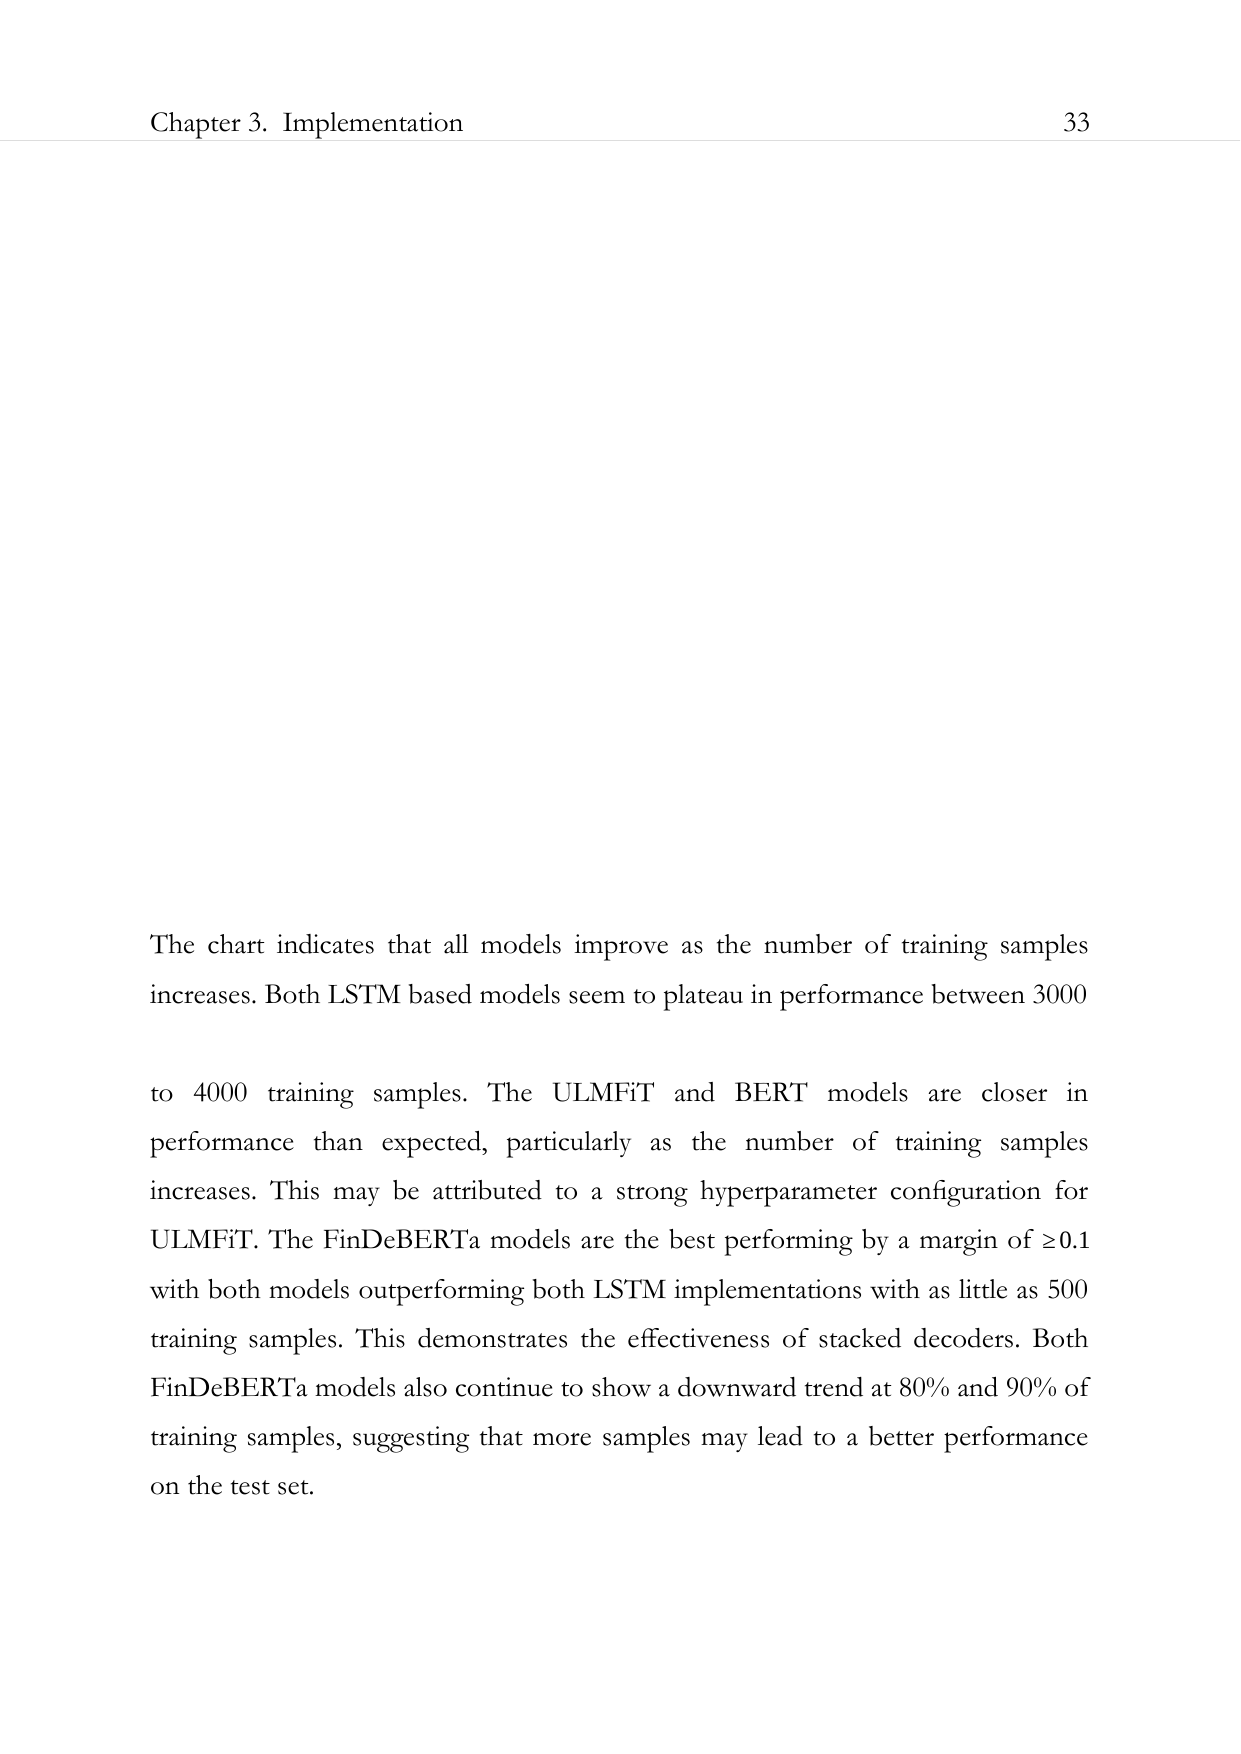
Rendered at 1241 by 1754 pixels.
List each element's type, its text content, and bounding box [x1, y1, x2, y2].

text The chart indicates that all models improve as the number of training samples increases. Both LSTM based models seem to plateau in performance between 3000 [150, 929, 1090, 1011]
text to 4000 training samples. The ULMFiT and BERT models are closer in performance than expected, particularly as the number of training samples increases. This may be attributed to a strong hyperparameter configuration for ULMFiT. The FinDeBERTa models are the best performing by a margin of with both models outperforming both LSTM implementations with as little as 500 training samples. This demonstrates the effectiveness of stacked decoders. Both FinDeBERTa models also continue to show a downward trend at 80% and 90% of training samples, suggesting that more samples may lead to a better performance on the test set. [150, 1076, 1090, 1502]
